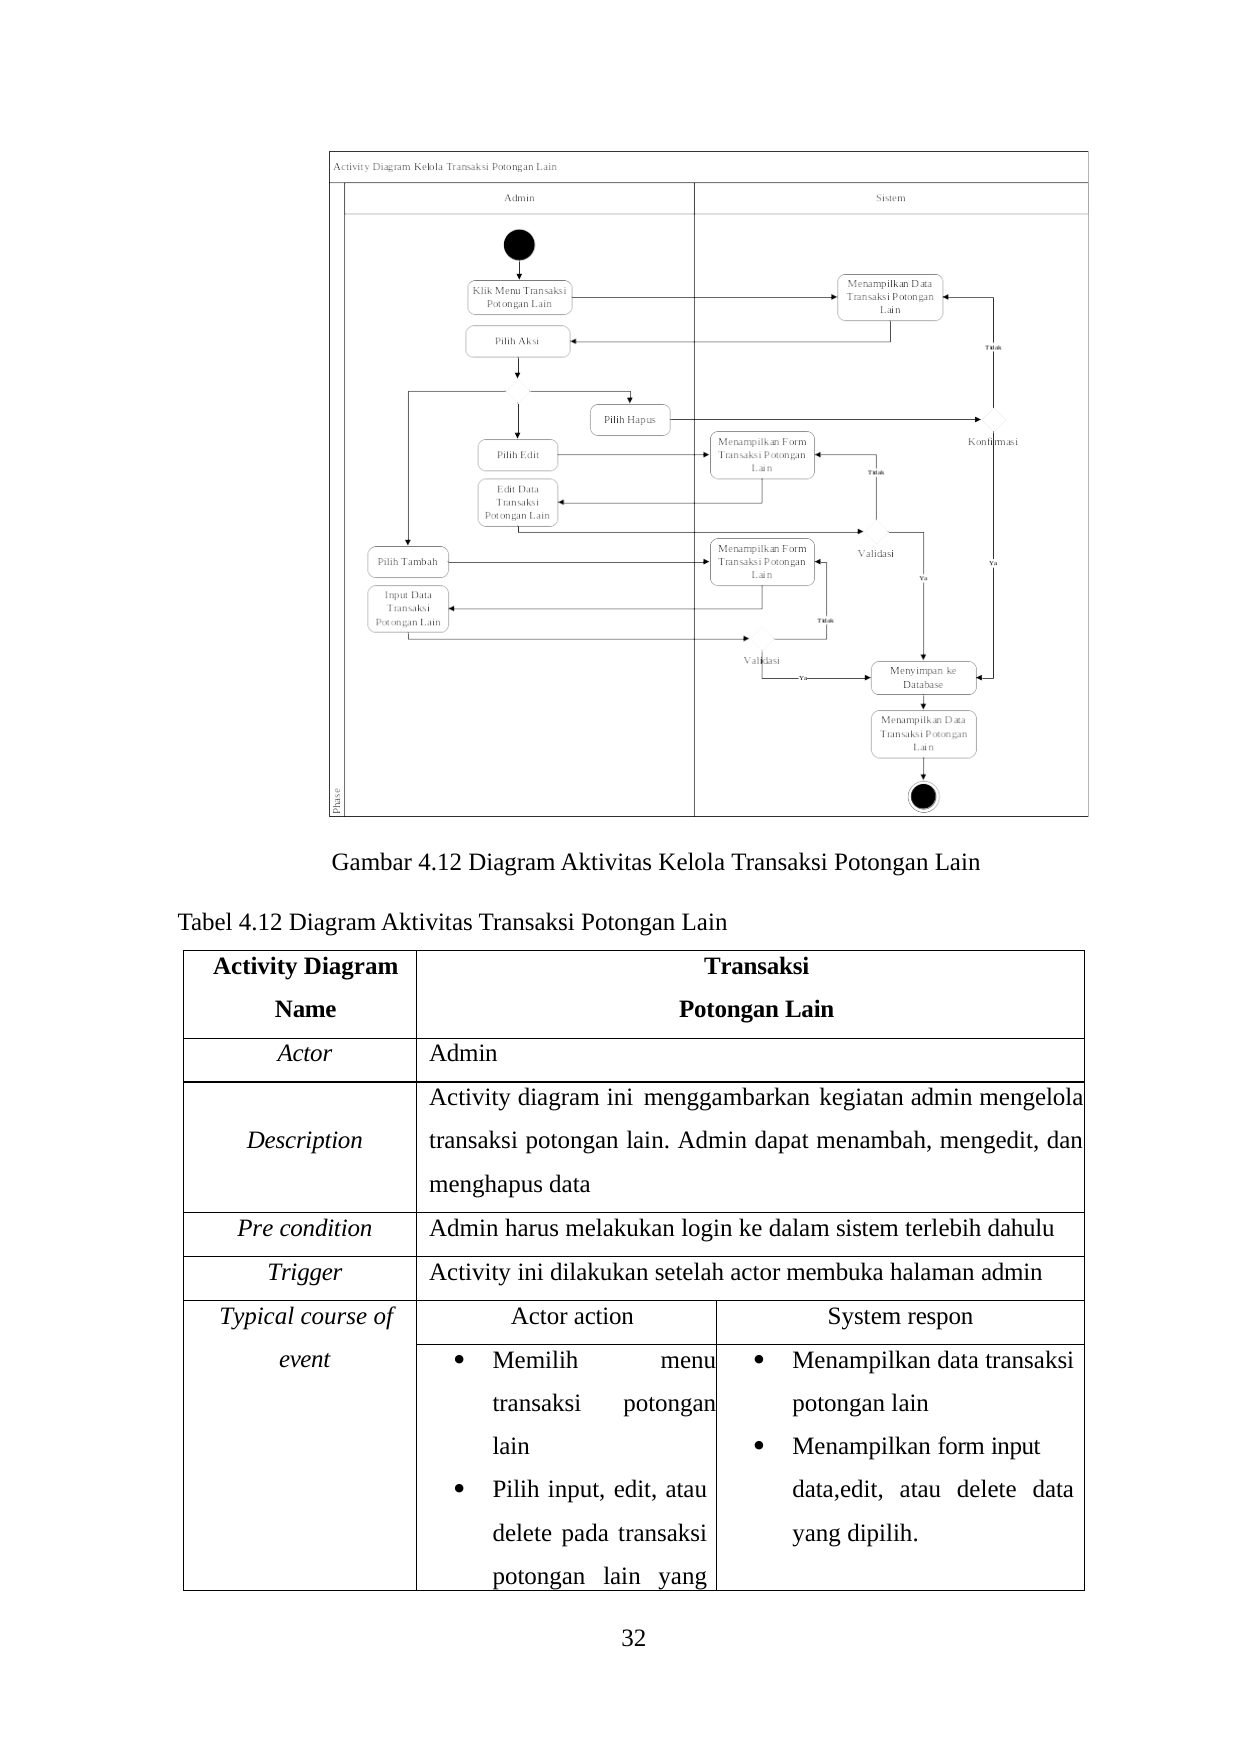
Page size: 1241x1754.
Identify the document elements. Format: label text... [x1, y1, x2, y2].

table_cell Admin [417, 1039, 1084, 1081]
table_cell Actor action [417, 1301, 716, 1344]
table_header Activity Diagram Name [184, 951, 416, 1037]
table_cell Admin harus melakukan login ke dalam sistem terlebih dahulu [417, 1213, 1084, 1256]
table_cell Actor [184, 1039, 416, 1081]
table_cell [717, 1345, 1084, 1589]
table_cell Activity diagram ini menggambarkan kegiatan admin mengelola transaksi potongan lain. Admin dapat menambah, mengedit, dan menghapus data [417, 1083, 1084, 1212]
table_cell Description [184, 1083, 416, 1212]
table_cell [417, 1345, 716, 1589]
text Tabel 4.12 Diagram Aktivitas Transaksi Potongan Lain [177, 907, 1090, 936]
table_cell System respon [717, 1301, 1084, 1344]
table_cell Activity ini dilakukan setelah actor membuka halaman admin [417, 1257, 1084, 1300]
table_cell Trigger [184, 1257, 416, 1300]
table_header Transaksi Potongan Lain [417, 951, 1084, 1037]
table_cell Typical course of event [184, 1301, 416, 1589]
table_cell Pre condition [184, 1213, 416, 1256]
text Gambar 4.12 Diagram Aktivitas Kelola Transaksi Potongan Lain [177, 847, 1090, 876]
